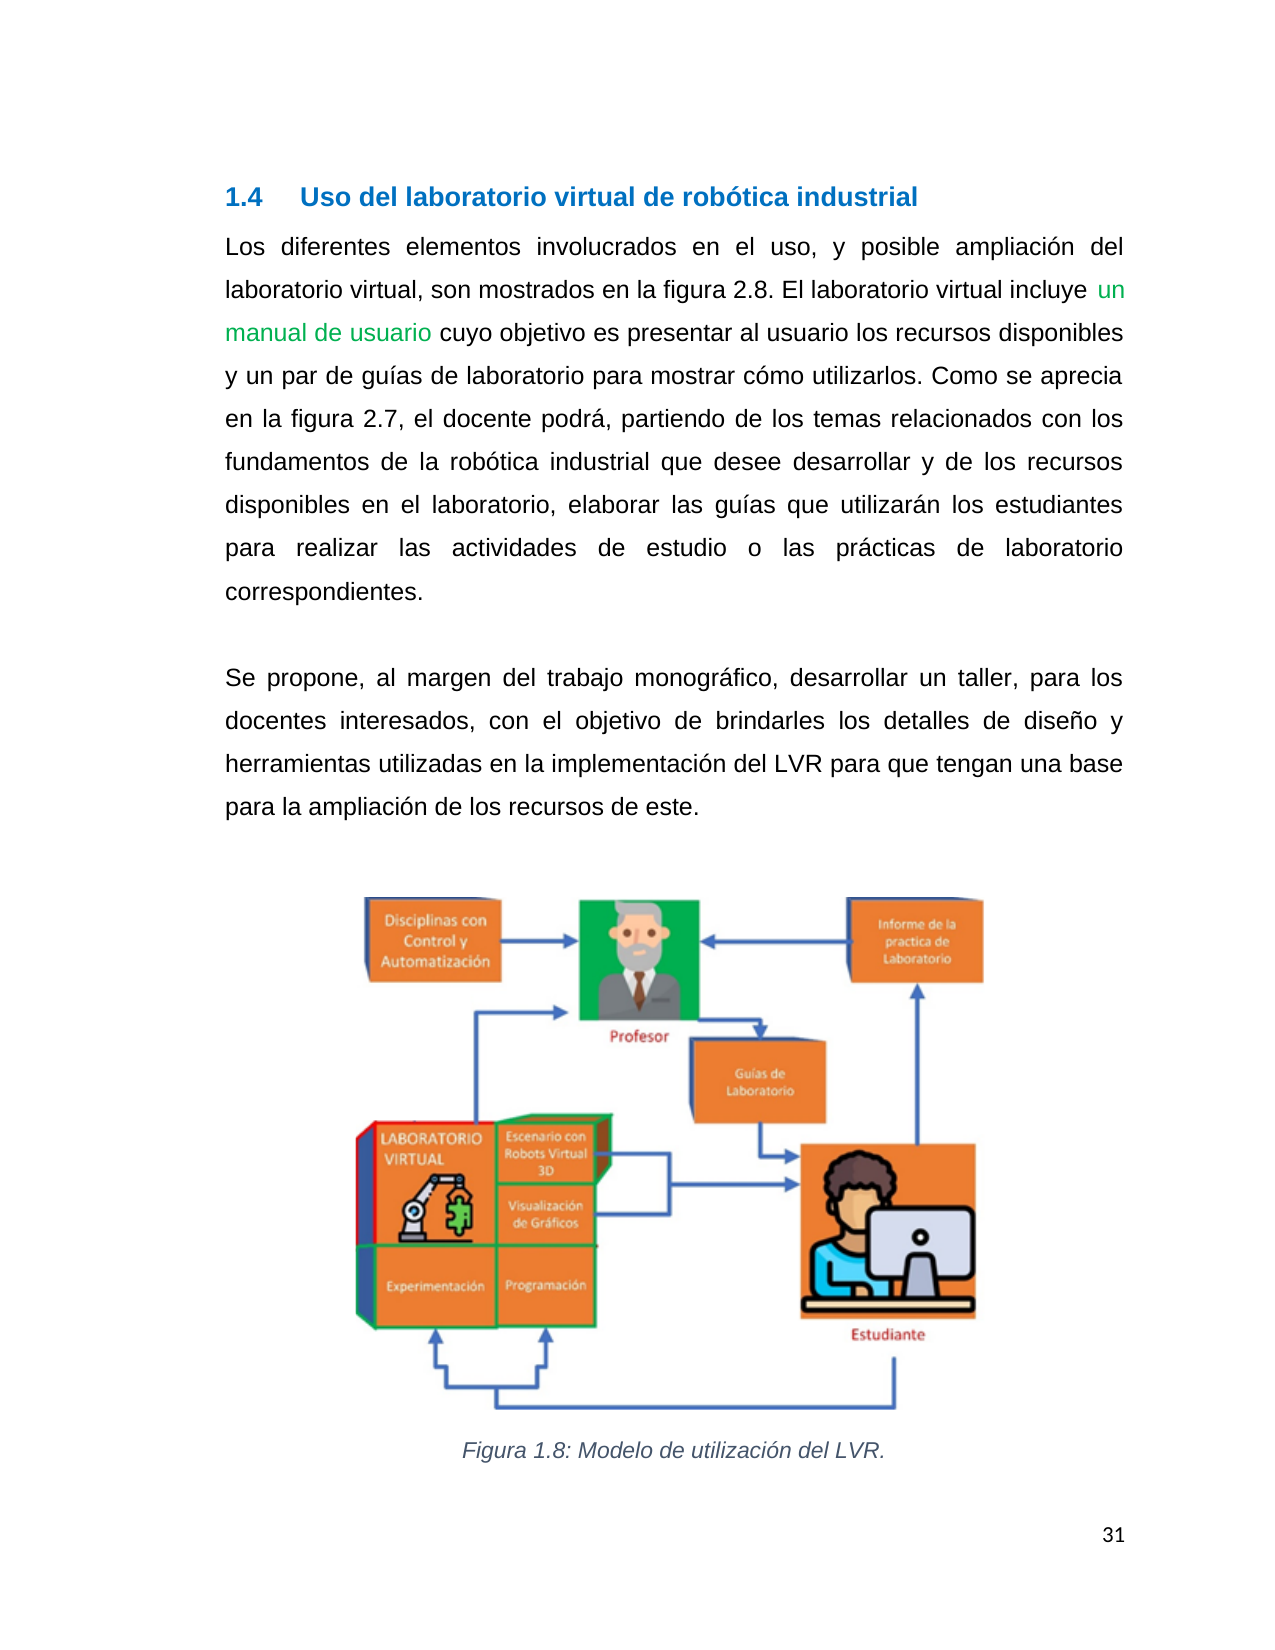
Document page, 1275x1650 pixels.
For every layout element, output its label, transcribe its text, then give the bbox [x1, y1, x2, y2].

list Uso del laboratorio virtual de robótica industrial [225, 181, 1125, 212]
picture [355, 897, 995, 1435]
text Se propone, al margen del trabajo monográfico, desarrollar un taller, para los docentes interesados, con el objetivo de brindarles los detalles de diseño y herramientas utilizadas en la implementación del LVR para que tengan una base para la ampliación de los recursos de este. [225, 663, 1125, 821]
text Los diferentes elementos involucrados en el uso, y posible ampliación del laboratorio virtual, son mostrados en la figura 2.8. El laboratorio virtual incluye un manual de usuario cuyo objetivo es presentar al usuario los recursos disponibles y un par de guías de laboratorio para mostrar cómo utilizarlos. Como se aprecia en la figura 2.7, el docente podrá, partiendo de los temas relacionados con los fundamentos de la robótica industrial que desee desarrollar y de los recursos disponibles en el laboratorio, elaborar las guías que utilizarán los estudiantes para realizar las actividades de estudio o las prácticas de laboratorio correspondientes. [225, 231, 1125, 605]
text Figura 1.8: Modelo de utilización del LVR. [225, 1437, 1125, 1463]
